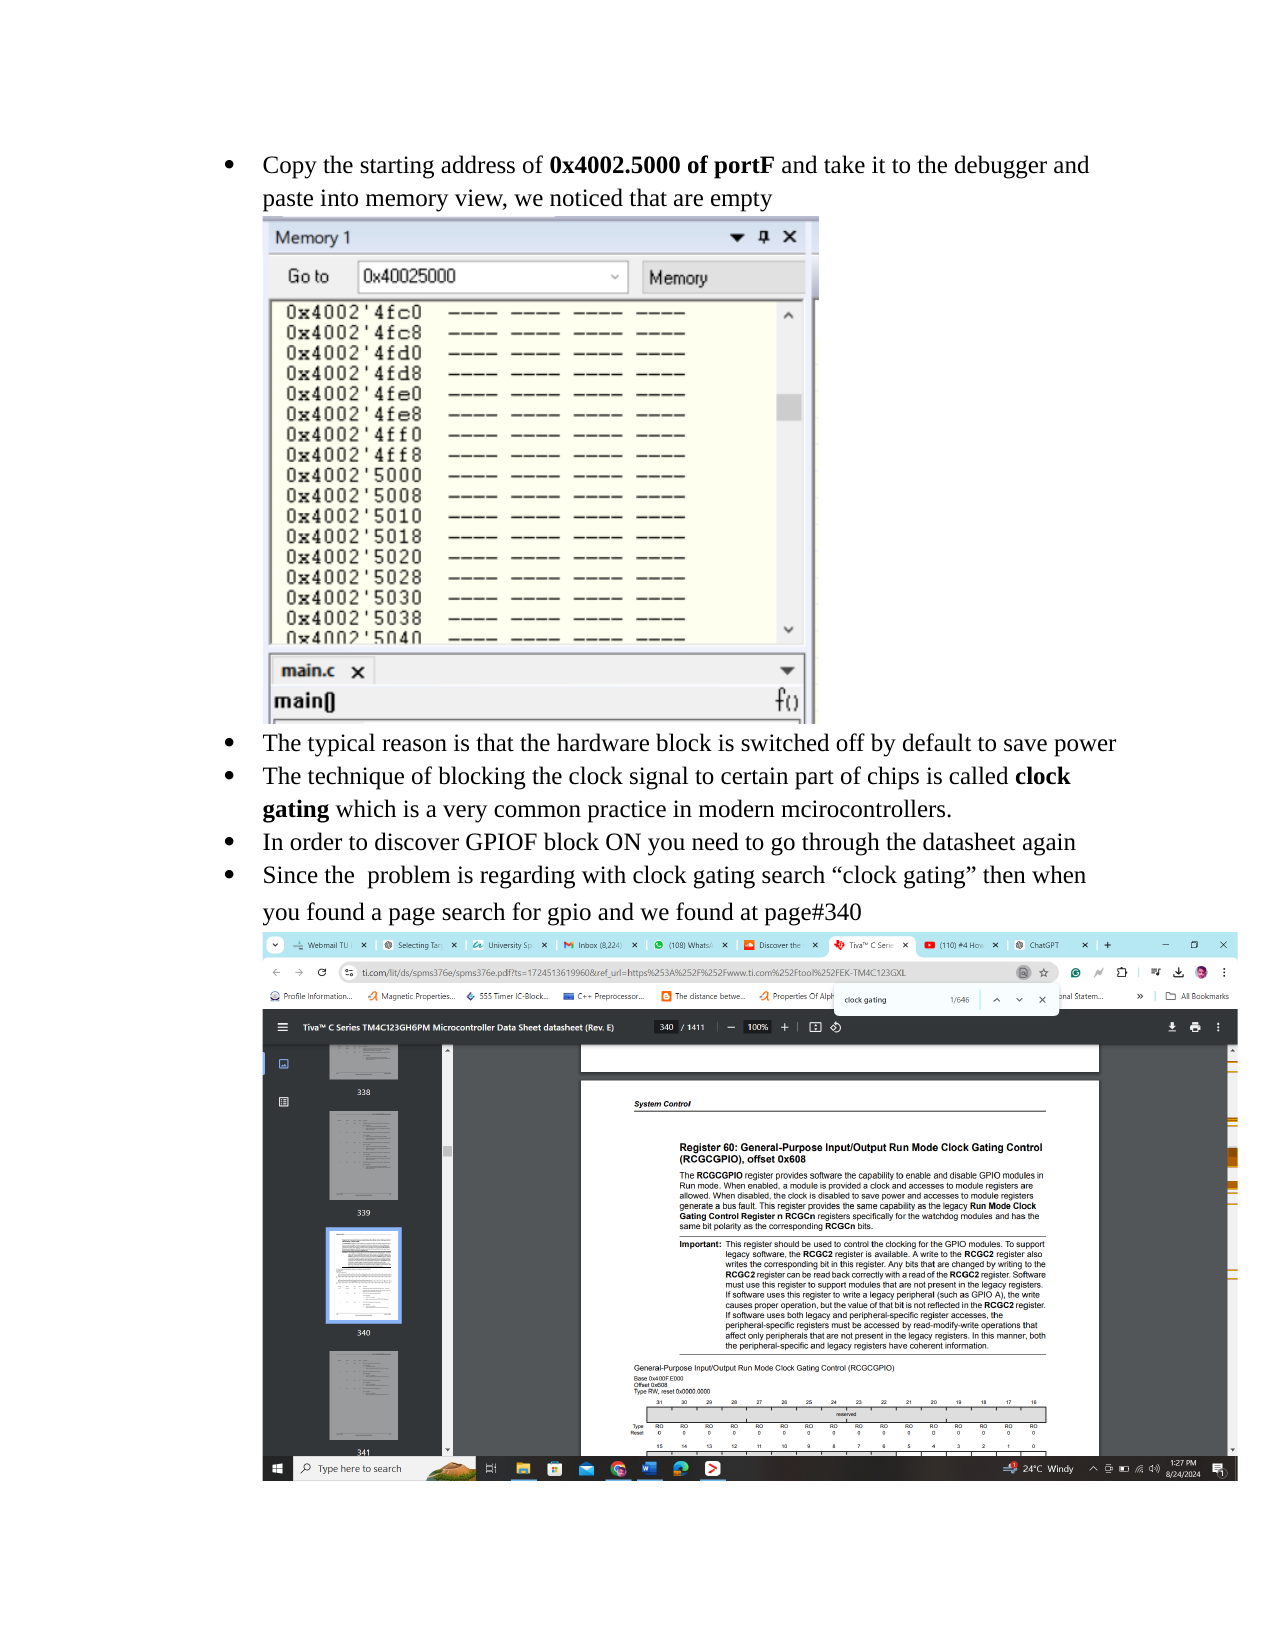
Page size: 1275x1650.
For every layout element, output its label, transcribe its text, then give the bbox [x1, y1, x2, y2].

picture [262, 932, 1238, 1481]
list The technique of blocking the clock signal to certain part of chips is called clock gating which is a very common practice in modern mcirocontrollers. [225, 761, 1125, 823]
list In order to discover GPIOF block ON you need to go through the datasheet again [225, 827, 1125, 856]
list The typical reason is that the hardware block is switched off by default to save power [225, 728, 1125, 757]
picture [262, 216, 819, 724]
